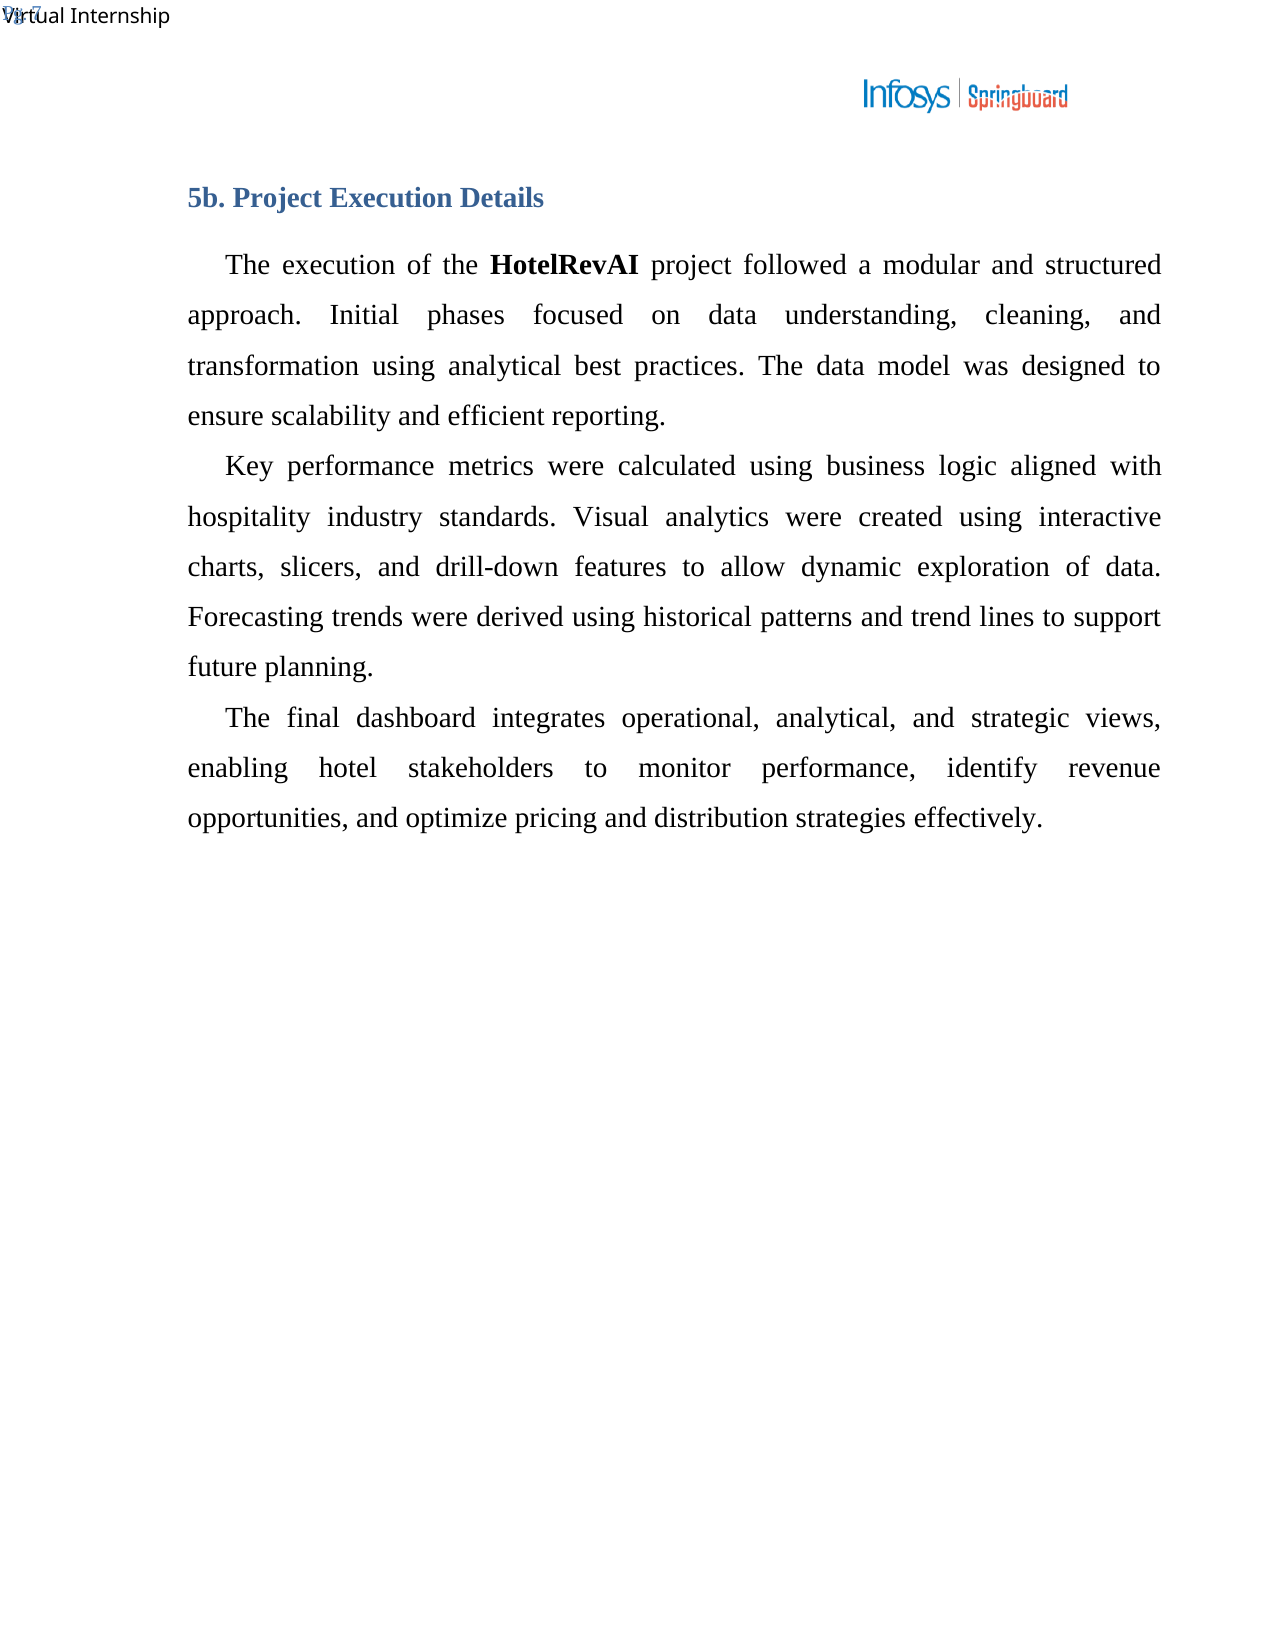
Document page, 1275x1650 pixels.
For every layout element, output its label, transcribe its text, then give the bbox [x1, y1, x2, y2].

text The execution of the HotelRevAI project followed a modular and structured approach. Initial phases focused on data understanding, cleaning, and transformation using analytical best practices. The data model was designed to ensure scalability and efficient reporting. [187, 247, 1162, 432]
text The final dashboard integrates operational, analytical, and strategic views, enabling hotel stakeholders to monitor performance, identify revenue opportunities, and optimize pricing and distribution strategies effectively. [187, 700, 1162, 834]
text Key performance metrics were calculated using business logic aligned with hospitality industry standards. Visual analytics were created using interactive charts, slicers, and drill-down features to allow dynamic exploration of data. Forecasting trends were derived using historical patterns and trend lines to support future planning. [187, 448, 1162, 683]
text 5b. Project Execution Details [187, 180, 1200, 213]
picture [863, 77, 1068, 114]
